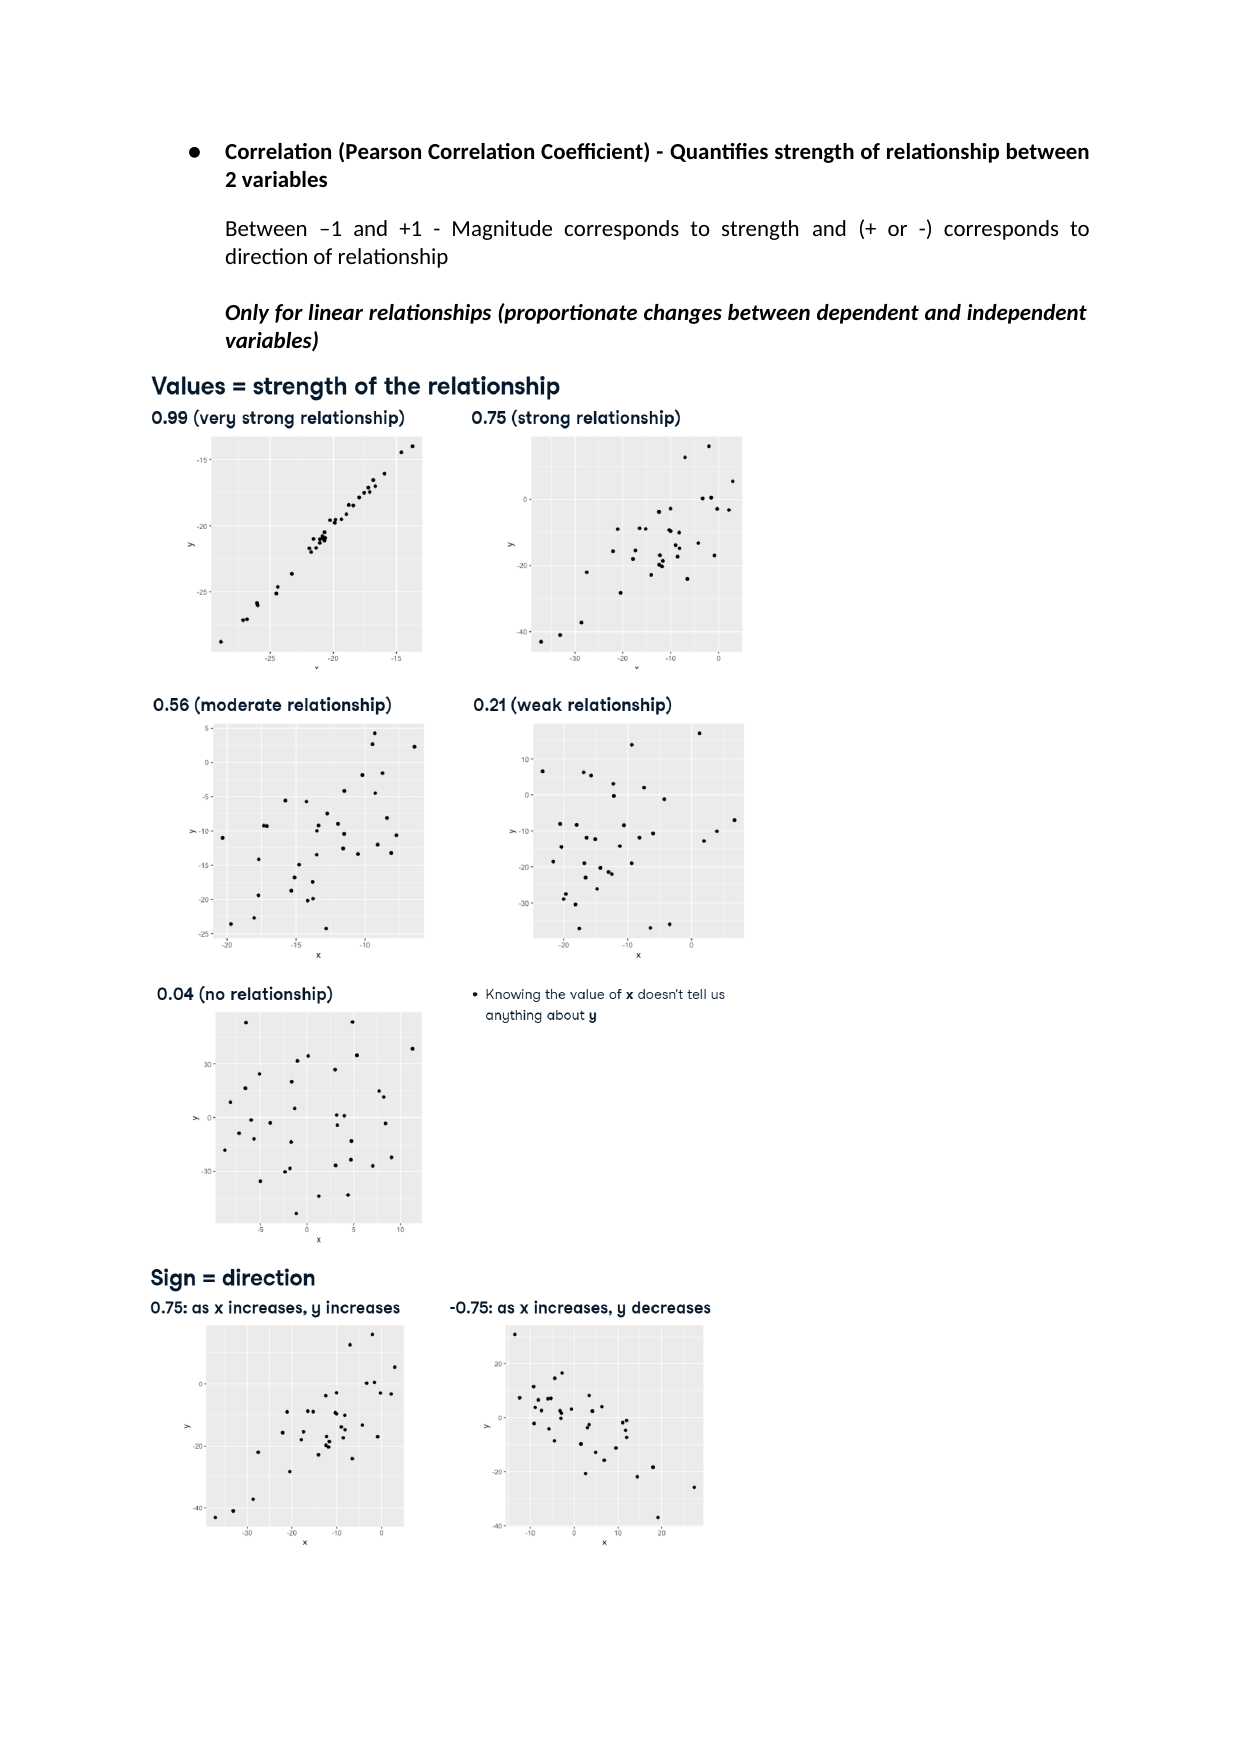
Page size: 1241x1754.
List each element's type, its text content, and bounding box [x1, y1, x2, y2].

text Between –1 and +1 - Magnitude corresponds to strength and (+ or -) corresponds to direction of relationship [225, 214, 1090, 270]
picture [150, 375, 750, 669]
picture [150, 979, 744, 1245]
picture [150, 1265, 712, 1546]
text Only for linear relationships (proportionate changes between dependent and independent variables) [225, 298, 1090, 354]
list Correlation (Pearson Correlation Coefficient) - Quantifies strength of relationship between 2 variables [187, 137, 1090, 193]
picture [150, 689, 759, 959]
